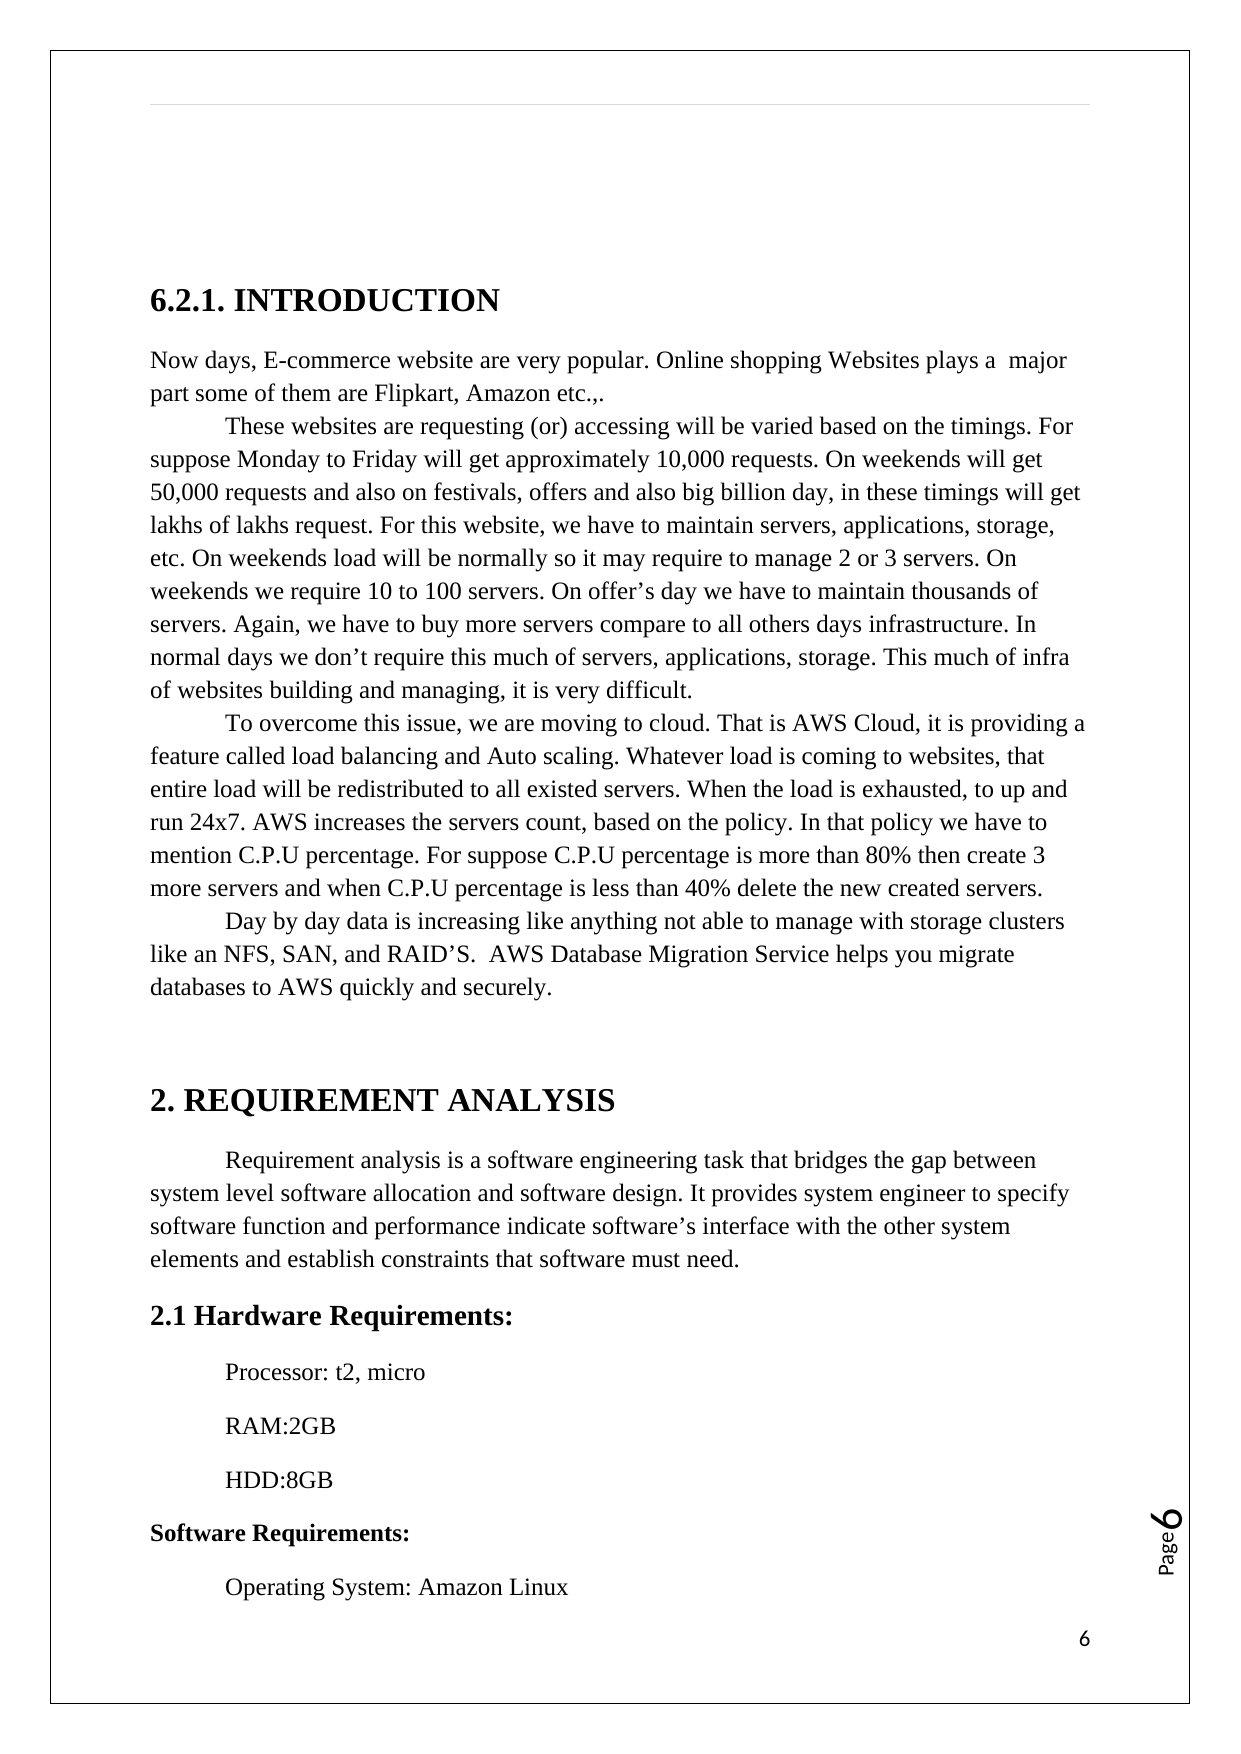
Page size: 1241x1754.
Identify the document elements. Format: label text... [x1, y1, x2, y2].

text Operating System: Amazon Linux [150, 1572, 1090, 1601]
text 2. REQUIREMENT ANALYSIS [150, 1080, 1090, 1118]
text Processor: t2, micro [150, 1357, 1090, 1386]
text Requirement analysis is a software engineering task that bridges the gap between system level software allocation and software design. It provides system engineer to specify software function and performance indicate software’s interface with the other system elements and establish constraints that software must need. [150, 1145, 1090, 1272]
text Day by day data is increasing like anything not able to manage with storage clusters like an NFS, SAN, and RAID’S. AWS Database Migration Service helps you migrate databases to AWS quickly and securely. [150, 906, 1090, 1001]
text These websites are requesting (or) accessing will be varied based on the timings. For suppose Monday to Friday will get approximately 10,000 requests. On weekends will get 50,000 requests and also on festivals, offers and also big billion day, in these timings will get lakhs of lakhs request. For this website, we have to maintain servers, applications, storage, etc. On weekends load will be normally so it may require to manage 2 or 3 servers. On weekends we require 10 to 100 servers. On offer’s day we have to maintain thousands of servers. Again, we have to buy more servers compare to all others days infrastructure. In normal days we don’t require this much of servers, applications, storage. This much of infra of websites building and managing, it is very difficult. [150, 411, 1090, 704]
text HDD:8GB [150, 1465, 1090, 1493]
text 6.2.1. INTRODUCTION [150, 280, 1090, 318]
text Software Requirements: [150, 1518, 1090, 1547]
text Now days, E-commerce website are very popular. Online shopping Websites plays a major part some of them are Flipkart, Amazon etc.,. [150, 345, 1090, 406]
text 2.1 Hardware Requirements: [150, 1298, 1090, 1331]
text To overcome this issue, we are moving to cloud. That is AWS Cloud, it is providing a feature called load balancing and Auto scaling. Whatever load is coming to websites, that entire load will be redistributed to all existed servers. When the load is exhausted, to up and run 24x7. AWS increases the servers count, based on the policy. In that policy we have to mention C.P.U percentage. For suppose C.P.U percentage is more than 80% then create 3 more servers and when C.P.U percentage is less than 40% delete the new created servers. [150, 708, 1090, 902]
text RAM:2GB [150, 1411, 1090, 1439]
